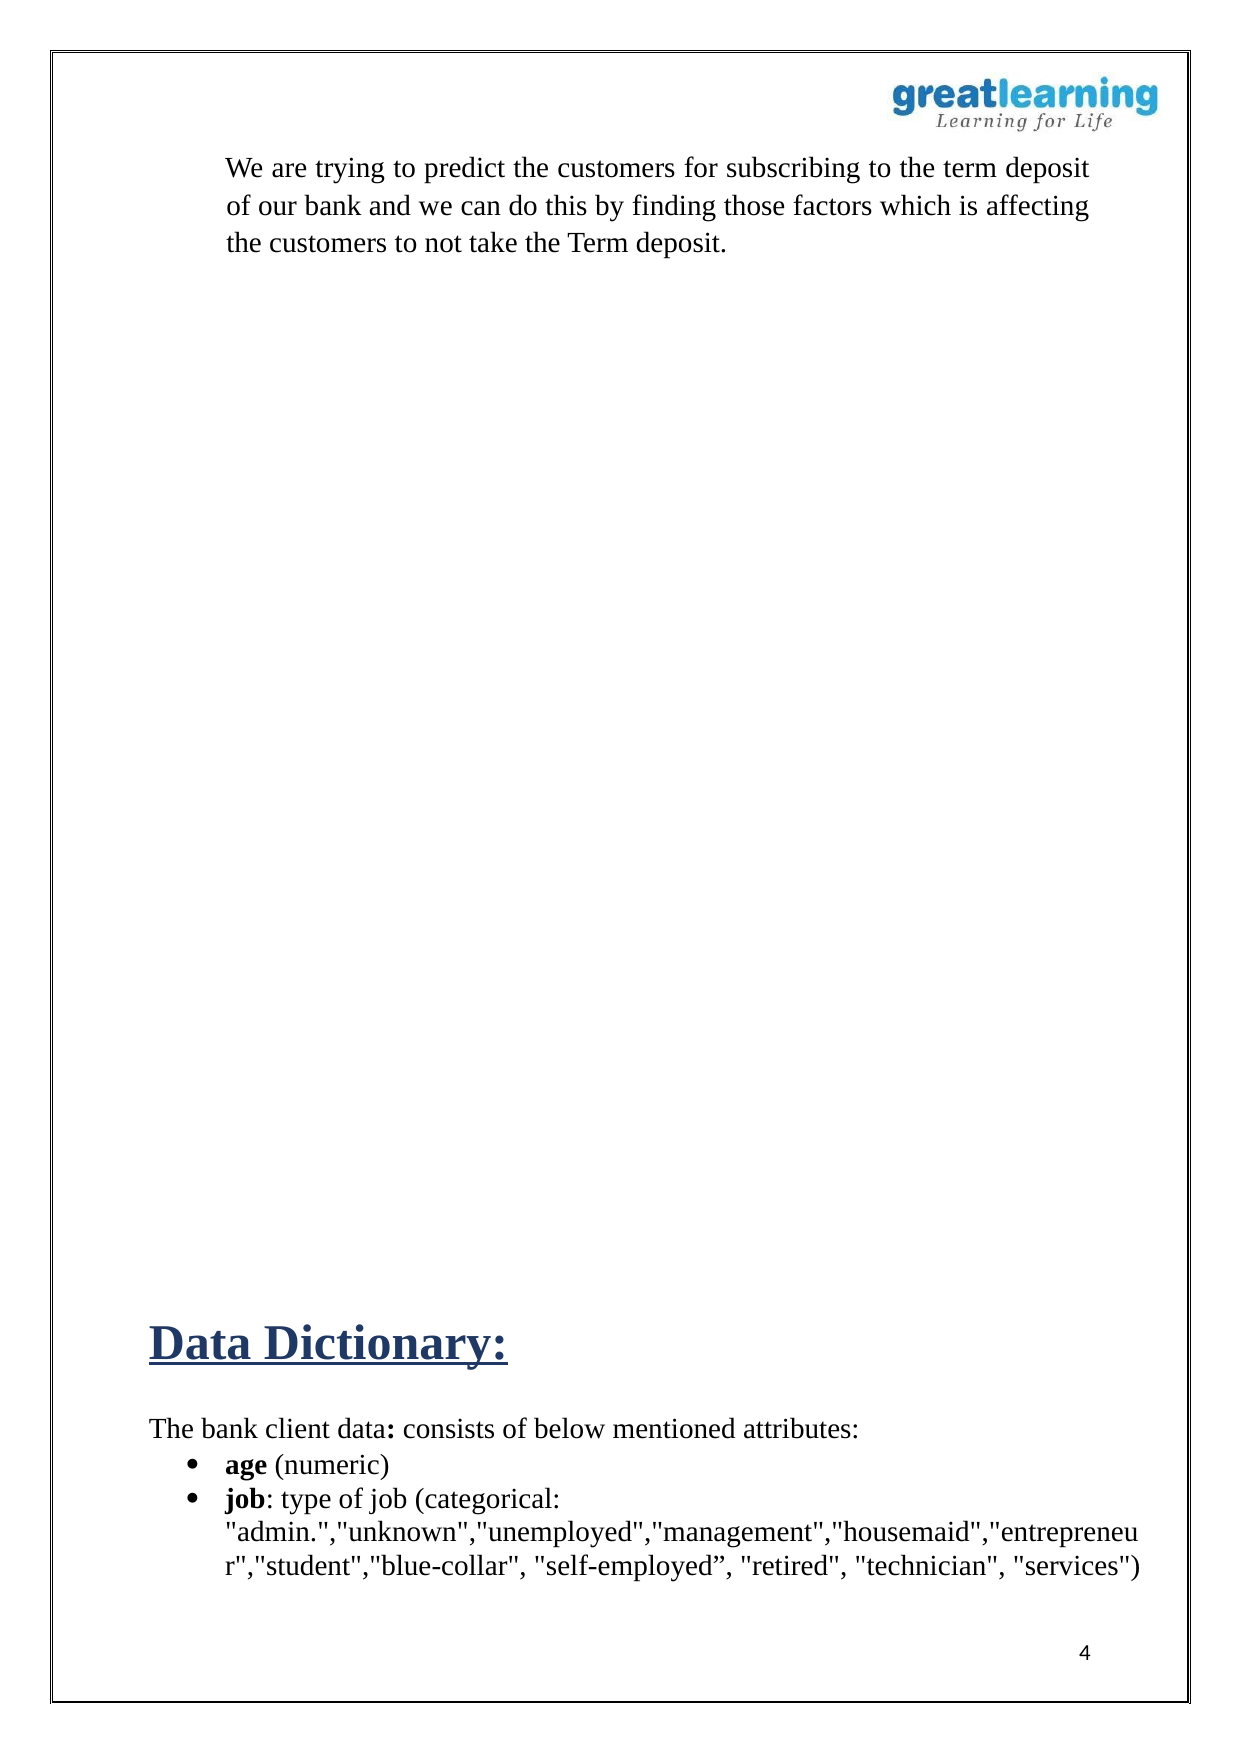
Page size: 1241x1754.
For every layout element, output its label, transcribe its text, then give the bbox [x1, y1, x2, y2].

picture [887, 72, 1161, 139]
text The bank client data: consists of below mentioned attributes: [148, 1411, 1143, 1444]
text Data Dictionary: [148, 1313, 1143, 1370]
text We are trying to predict the customers for subscribing to the term deposit of our bank and we can do this by finding those factors which is affecting the customers to not take the Term deposit. [225, 150, 1091, 259]
list job: type of job (categorical: "admin.","unknown","unemployed","management","housemaid","entrepreneur","student","blue-collar", "self-employed”, "retired", "technician", "services") [187, 1481, 1143, 1581]
list age (numeric) [187, 1447, 1143, 1481]
